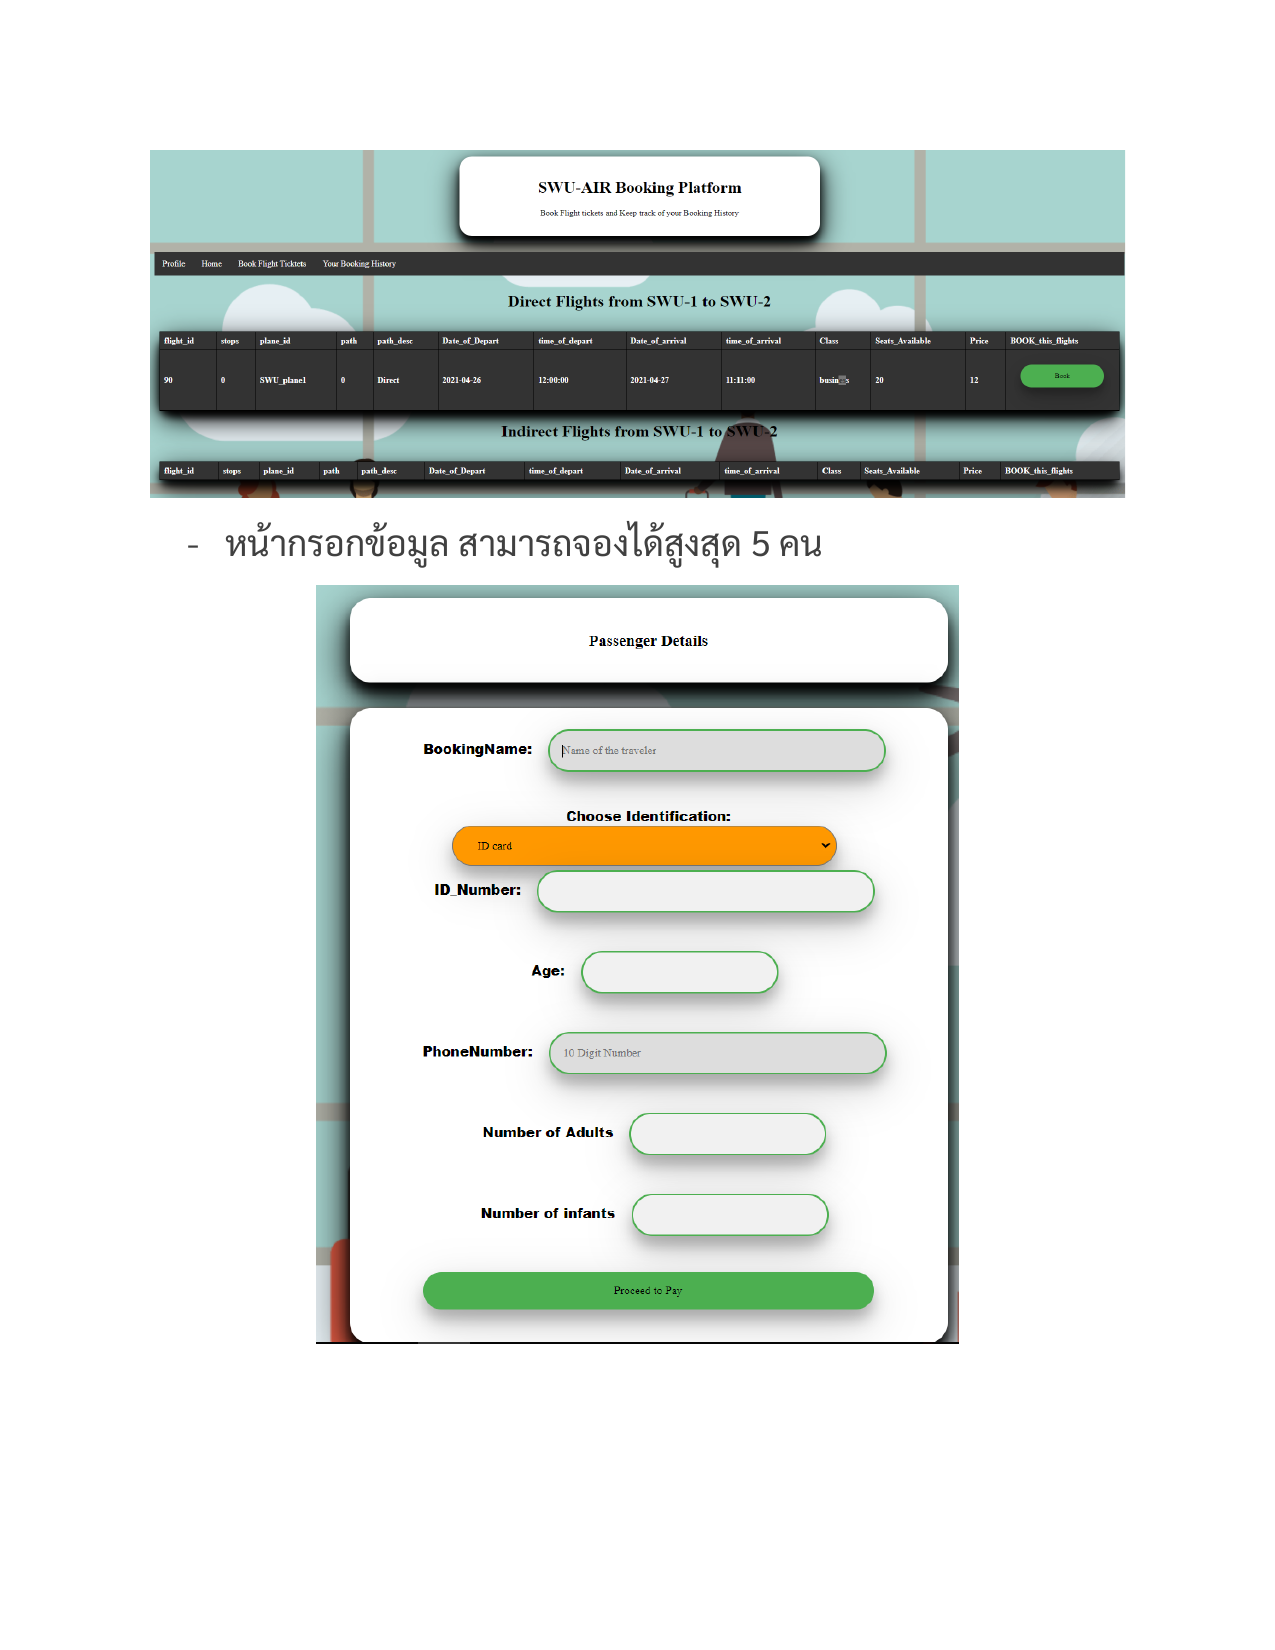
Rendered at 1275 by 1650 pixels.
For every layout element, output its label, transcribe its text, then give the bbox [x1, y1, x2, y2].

list หน้ากรอกข้อมูล สามารถจองได้สูงสุด 5 คน [187, 519, 1125, 565]
picture [150, 150, 1125, 498]
picture [316, 585, 959, 1344]
